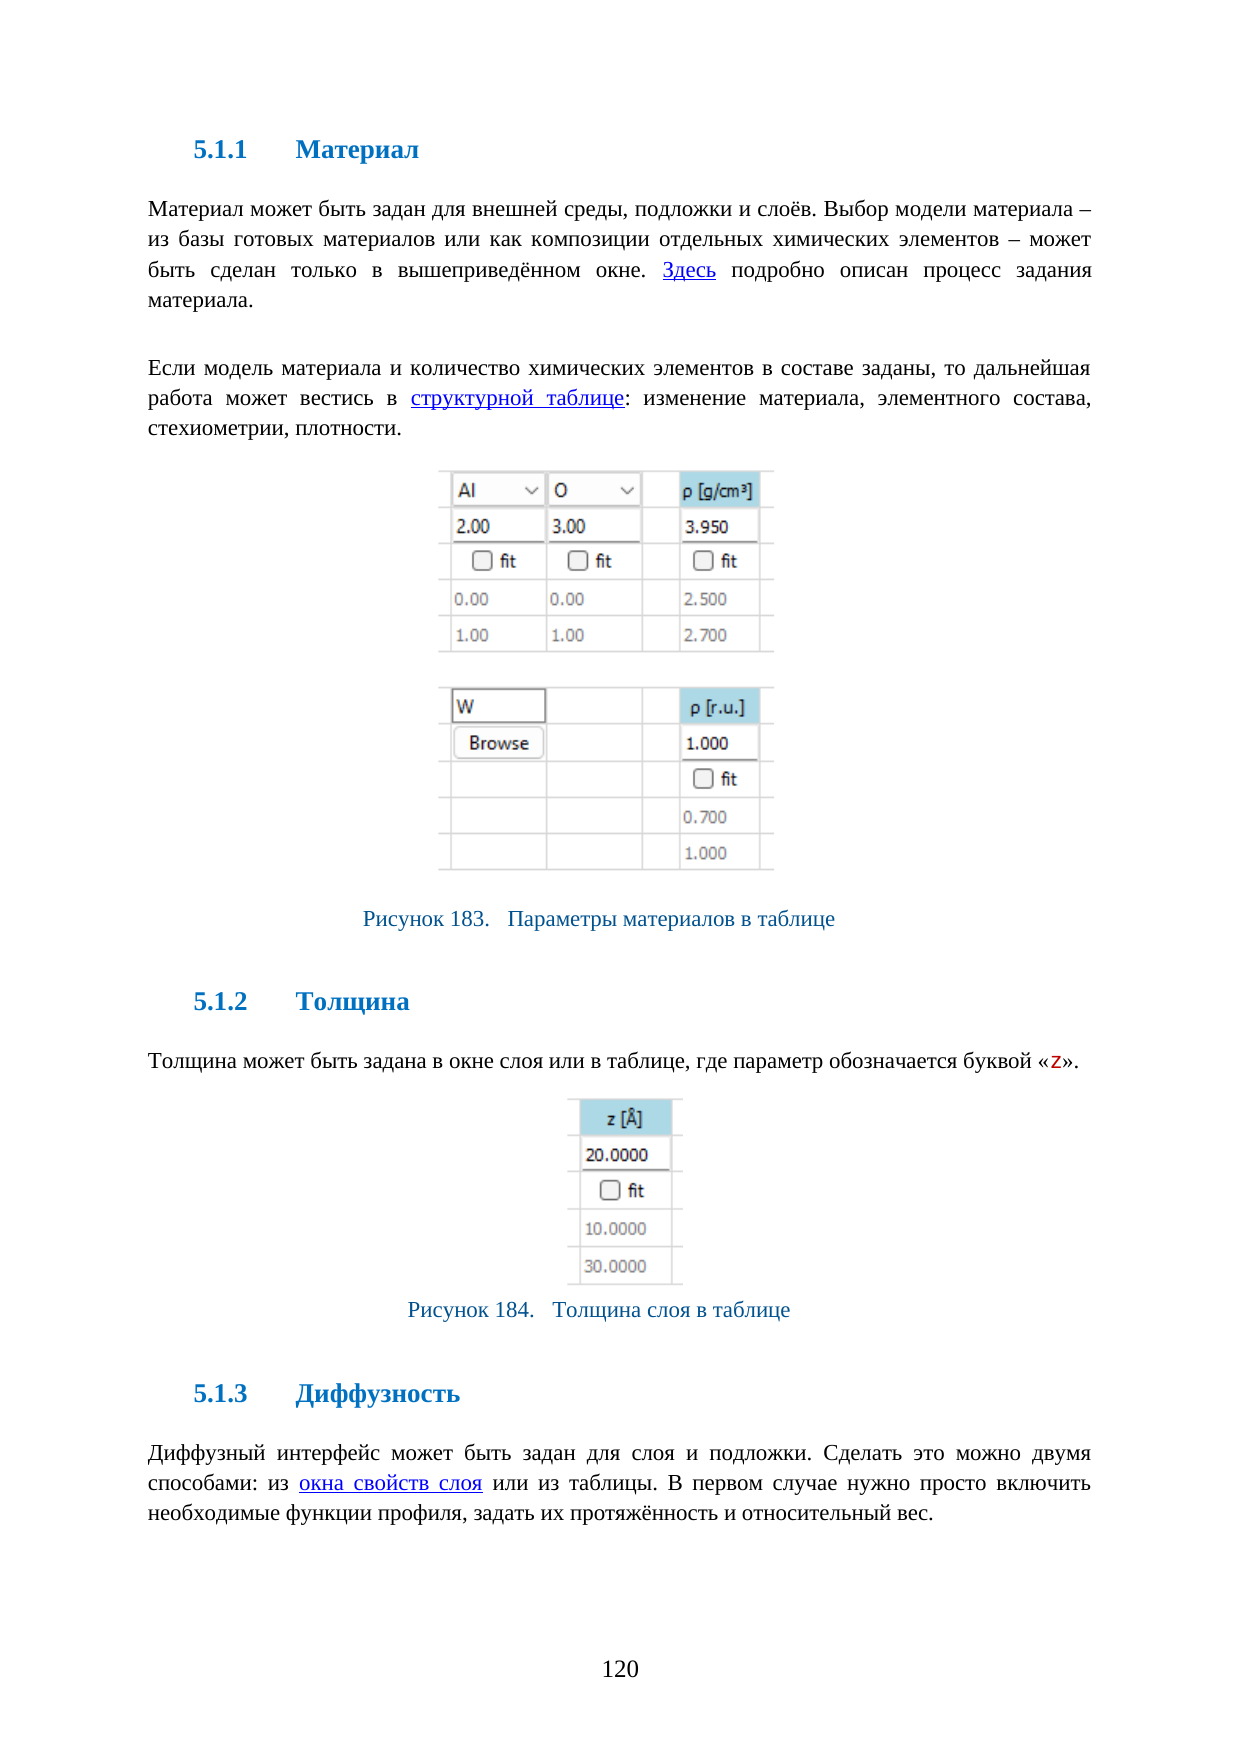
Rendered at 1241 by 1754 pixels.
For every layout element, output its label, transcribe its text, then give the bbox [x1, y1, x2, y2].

picture [567, 1094, 683, 1290]
text Диффузный интерфейс может быть задан для слоя и подложки. Сделать это можно двумя способами: из окна свойств слоя или из таблицы. В первом случае нужно просто включить необходимые функции профиля, задать их протяжённость и относительный вес. [148, 1439, 1093, 1526]
text Толщина может быть задана в окне слоя или в таблице, где параметр обозначается буквой «z». [148, 1047, 1093, 1074]
text Материал может быть задан для внешней среды, подложки и слоёв. Выбор модели материала – из базы готовых материалов или как композиции отдельных химических элементов – может быть сделан только в вышеприведённом окне. Здесь подробно описан процесс задания материала. [148, 195, 1093, 312]
subtitle Толщина [193, 985, 1093, 1016]
text Если модель материала и количество химических элементов в составе заданы, то дальнейшая работа может вестись в структурной таблице: изменение материала, элементного состава, стехиометрии, плотности. [148, 354, 1093, 440]
list Толщина слоя в таблице [178, 1115, 1093, 1323]
subtitle Материал [193, 133, 1093, 164]
picture [438, 466, 775, 880]
subtitle Диффузность [193, 1377, 1093, 1408]
